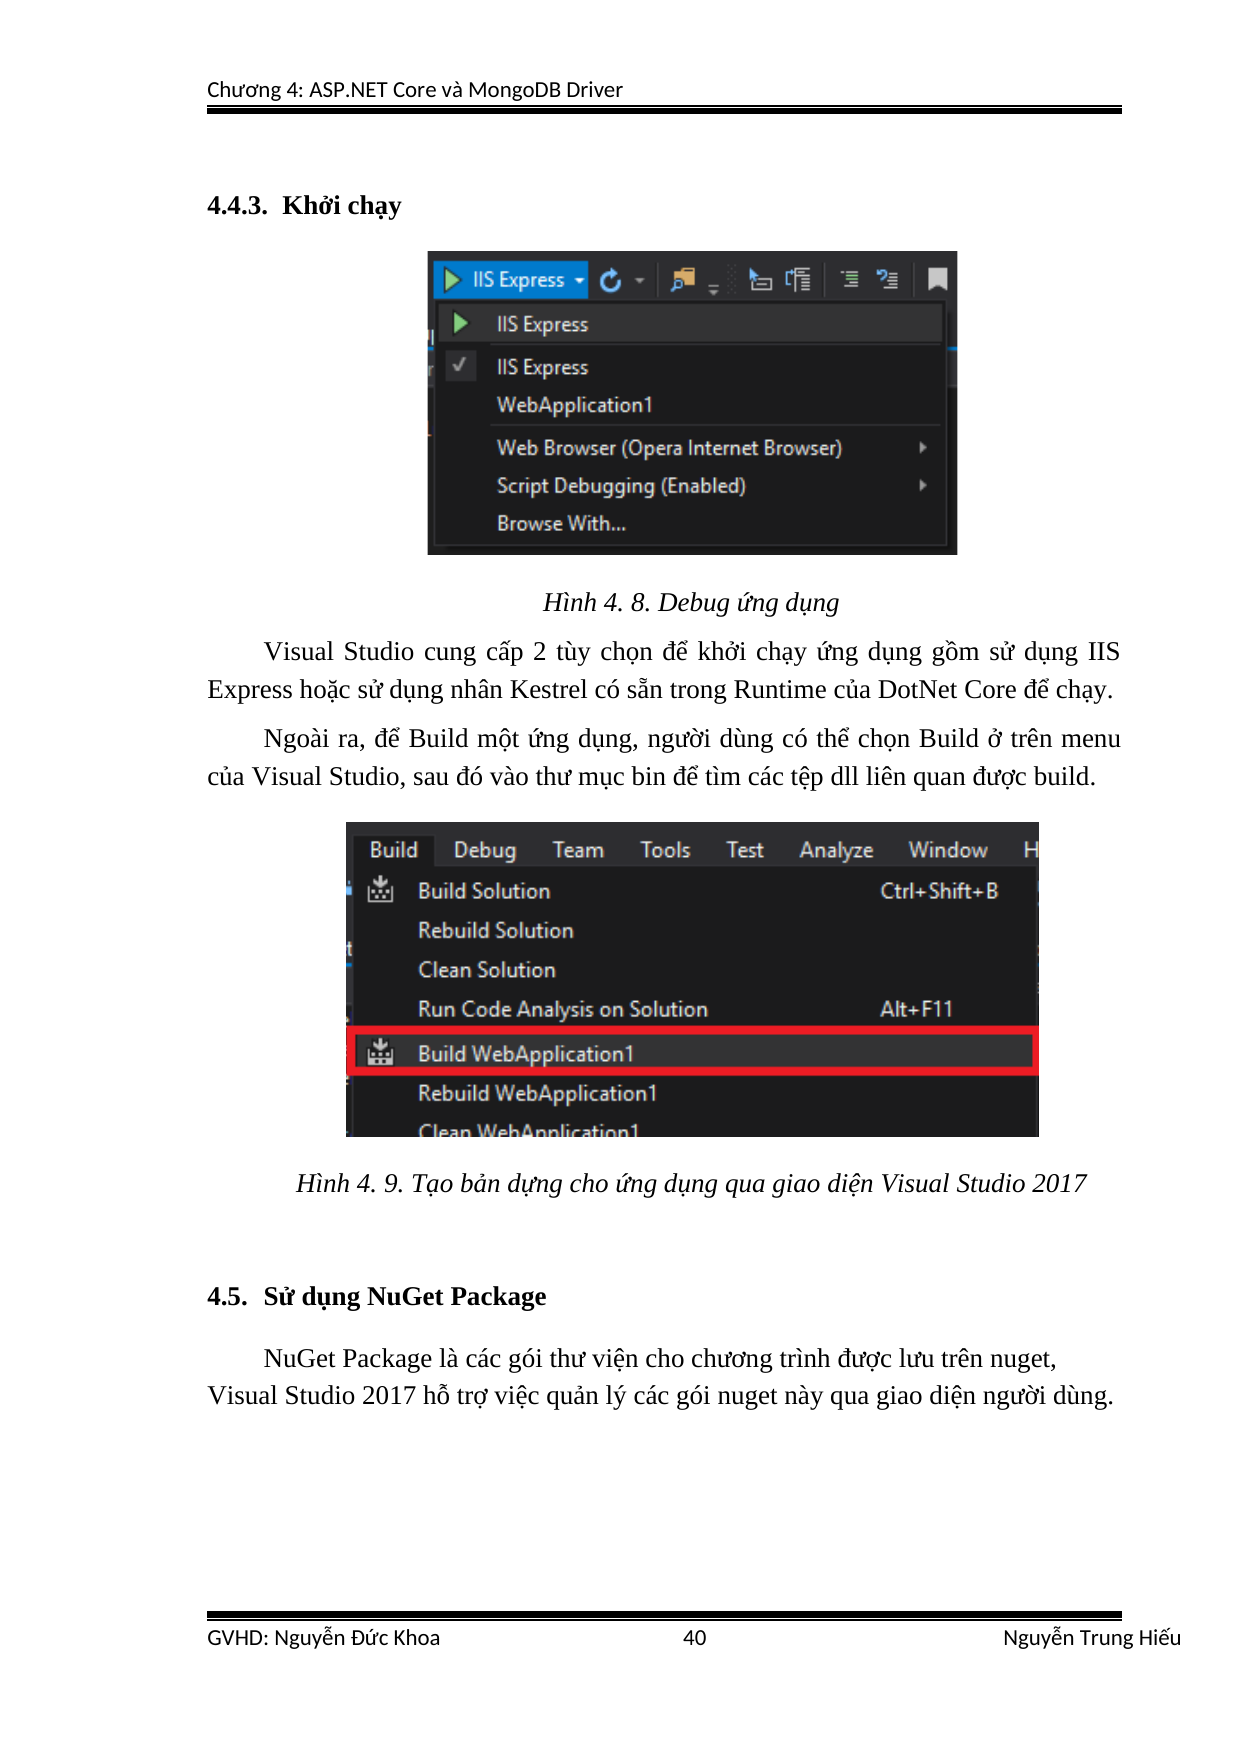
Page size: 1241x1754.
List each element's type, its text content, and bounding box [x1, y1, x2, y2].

picture [346, 822, 1039, 1137]
list Sử dụng NuGet Package [207, 1279, 1122, 1311]
picture [427, 251, 958, 555]
list Khởi chạy [207, 189, 1122, 221]
text Ngoài ra, để Build một ứng dụng, người dùng có thể chọn Build ở trên menu của Visual Studio, sau đó vào thư mục bin để tìm các tệp dll liên quan được build. [207, 723, 1122, 791]
text NuGet Package là các gói thư viện cho chương trình được lưu trên nuget, Visual Studio 2017 hỗ trợ việc quản lý các gói nuget này qua giao diện người dùng. [207, 1342, 1122, 1410]
text Visual Studio cung cấp 2 tùy chọn để khởi chạy ứng dụng gồm sử dụng IIS Express hoặc sử dụng nhân Kestrel có sẵn trong Runtime của DotNet Core để chạy. [207, 636, 1122, 704]
